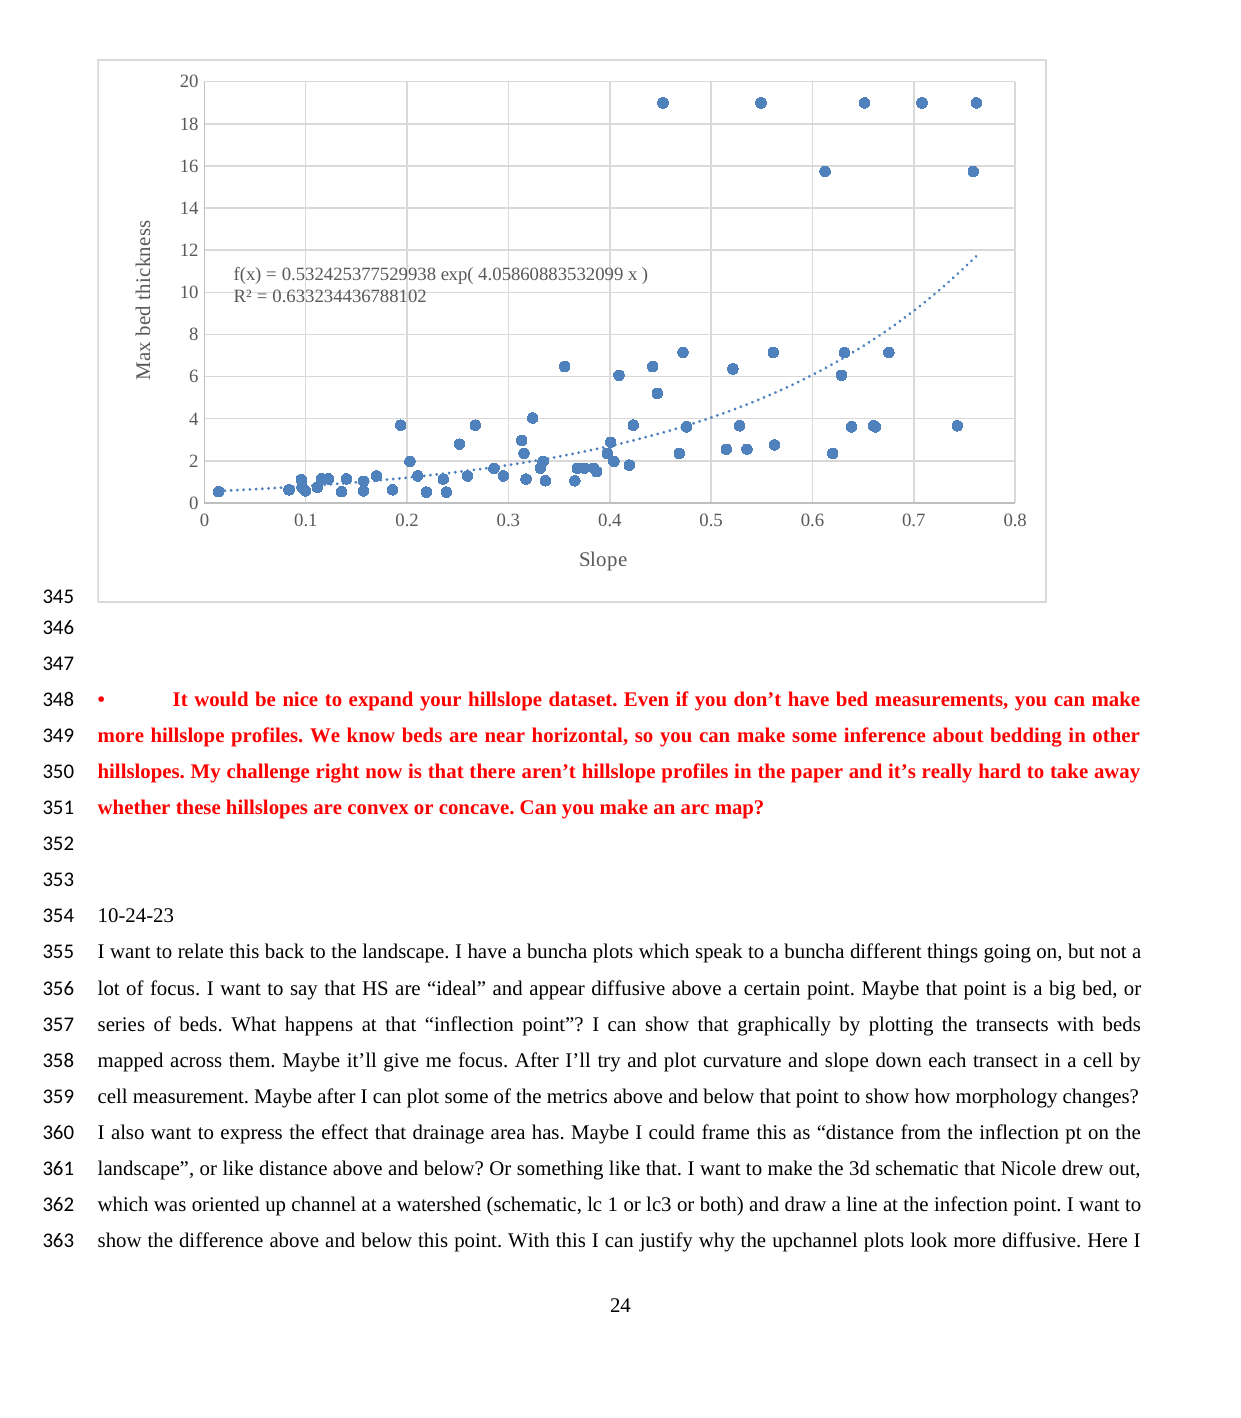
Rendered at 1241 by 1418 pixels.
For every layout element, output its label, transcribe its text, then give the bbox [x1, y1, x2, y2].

text 10-24-23 [97, 903, 1143, 927]
text • It would be nice to expand your hillslope dataset. Even if you don’t have bed measurements, you can make more hillslope profiles. We know beds are near horizontal, so you can make some inference about bedding in other hillslopes. My challenge right now is that there aren’t hillslope profiles in the paper and it’s really hard to take away whether these hillslopes are convex or concave. Can you make an arc map? [97, 687, 1143, 819]
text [97, 1119, 1143, 1252]
text I want to relate this back to the landscape. I have a buncha plots which speak to a buncha different things going on, but not a lot of focus. I want to say that HS are “ideal” and appear diffusive above a certain point. Maybe that point is a big bed, or series of beds. What happens at that “inflection point”? I can show that graphically by plotting the transects with beds mapped across them. Maybe it’ll give me focus. After I’ll try and plot curvature and slope down each transect in a cell by cell measurement. Maybe after I can plot some of the metrics above and below that point to show how morphology changes? [97, 939, 1143, 1108]
